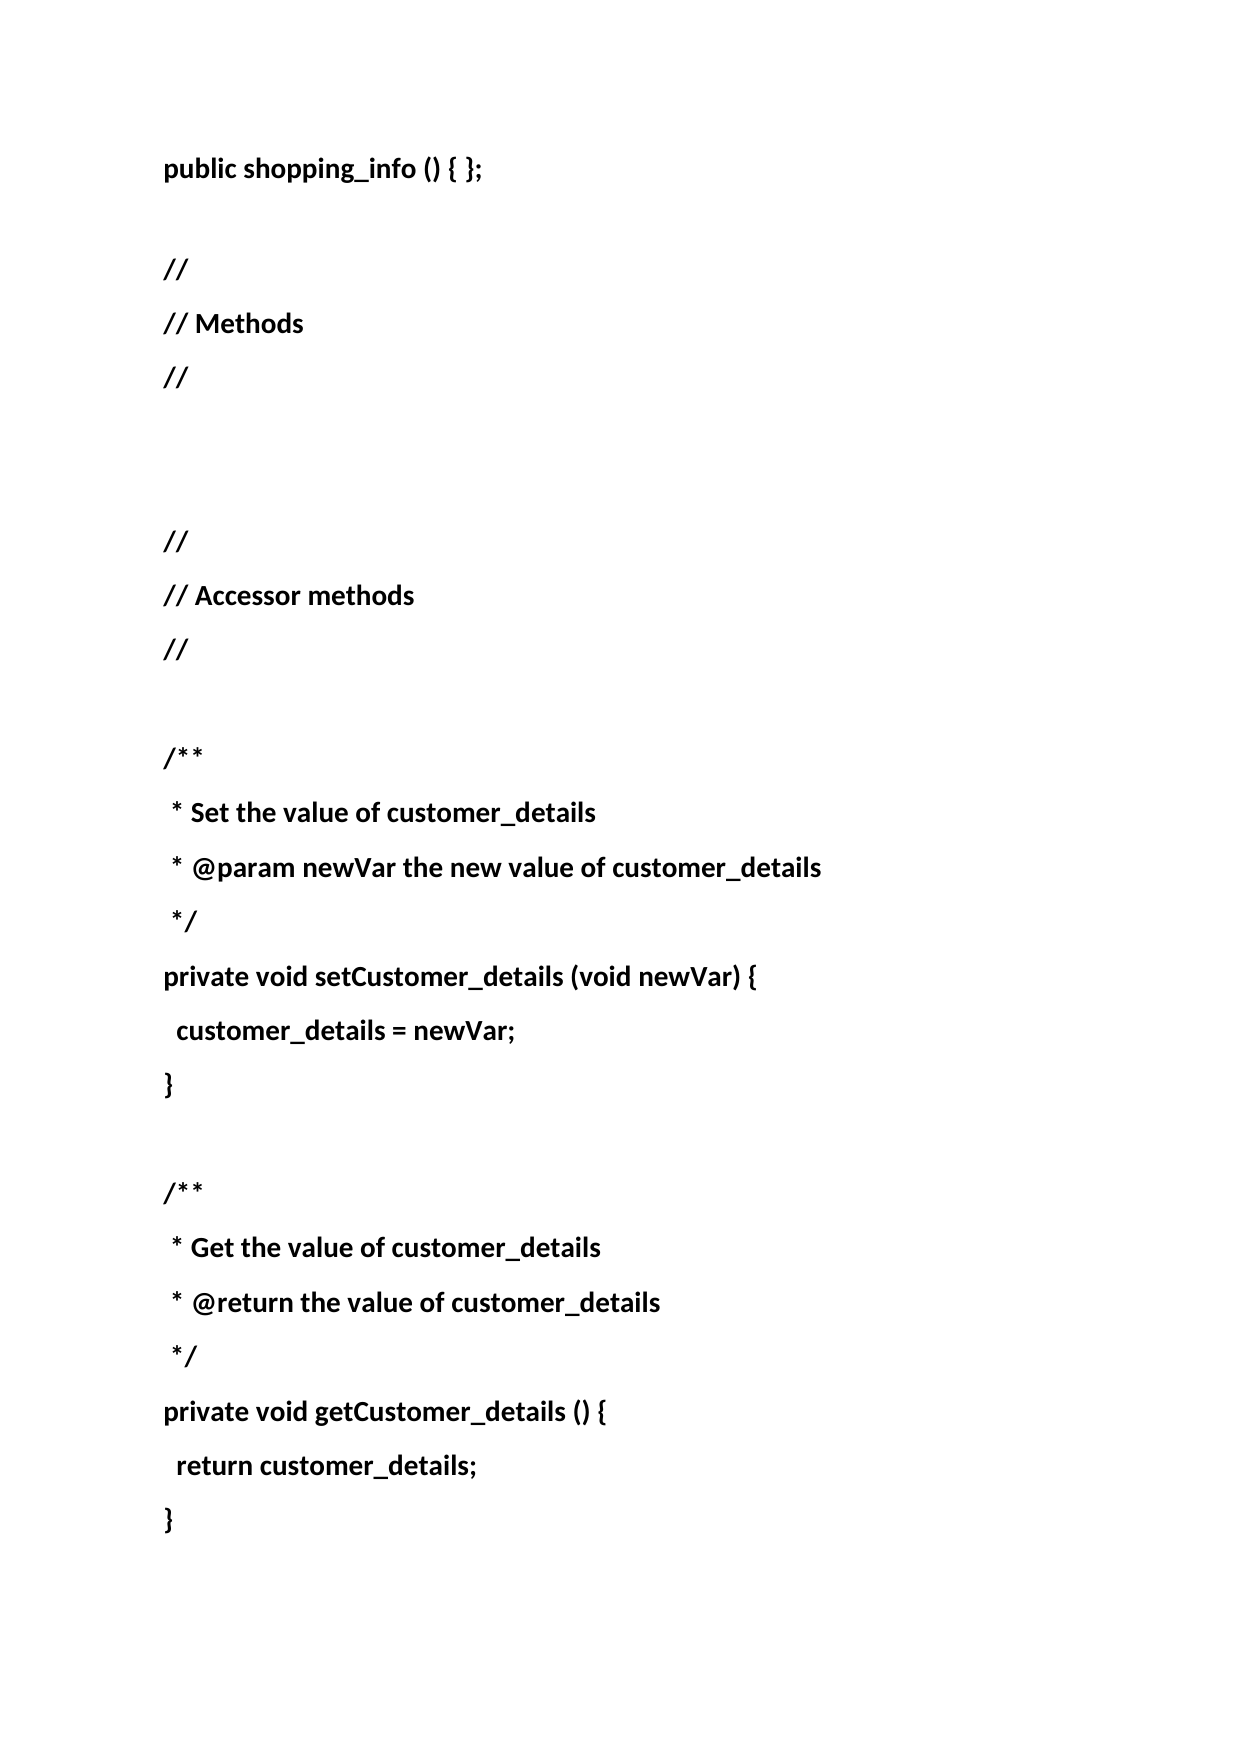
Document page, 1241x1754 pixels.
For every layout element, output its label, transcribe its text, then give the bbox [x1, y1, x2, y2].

text * @param newVar the new value of customer_details [150, 849, 1090, 884]
text */ [150, 1338, 1090, 1374]
text // [150, 523, 1090, 558]
text // [150, 631, 1090, 667]
text return customer_details; [150, 1447, 1090, 1483]
text } [150, 1066, 1090, 1102]
text /** [150, 740, 1090, 776]
text // Accessor methods [150, 577, 1090, 613]
text private void setCustomer_details (void newVar) { [150, 958, 1090, 993]
text private void getCustomer_details () { [150, 1393, 1090, 1428]
text * Get the value of customer_details [150, 1229, 1090, 1265]
text // Methods [150, 305, 1090, 341]
text } [150, 1501, 1090, 1537]
text */ [150, 903, 1090, 939]
text public shopping_info () { }; [150, 150, 1090, 186]
text // [150, 359, 1090, 395]
text * Set the value of customer_details [150, 794, 1090, 830]
text customer_details = newVar; [150, 1012, 1090, 1048]
text /** [150, 1175, 1090, 1211]
text * @return the value of customer_details [150, 1284, 1090, 1319]
text // [150, 251, 1090, 286]
